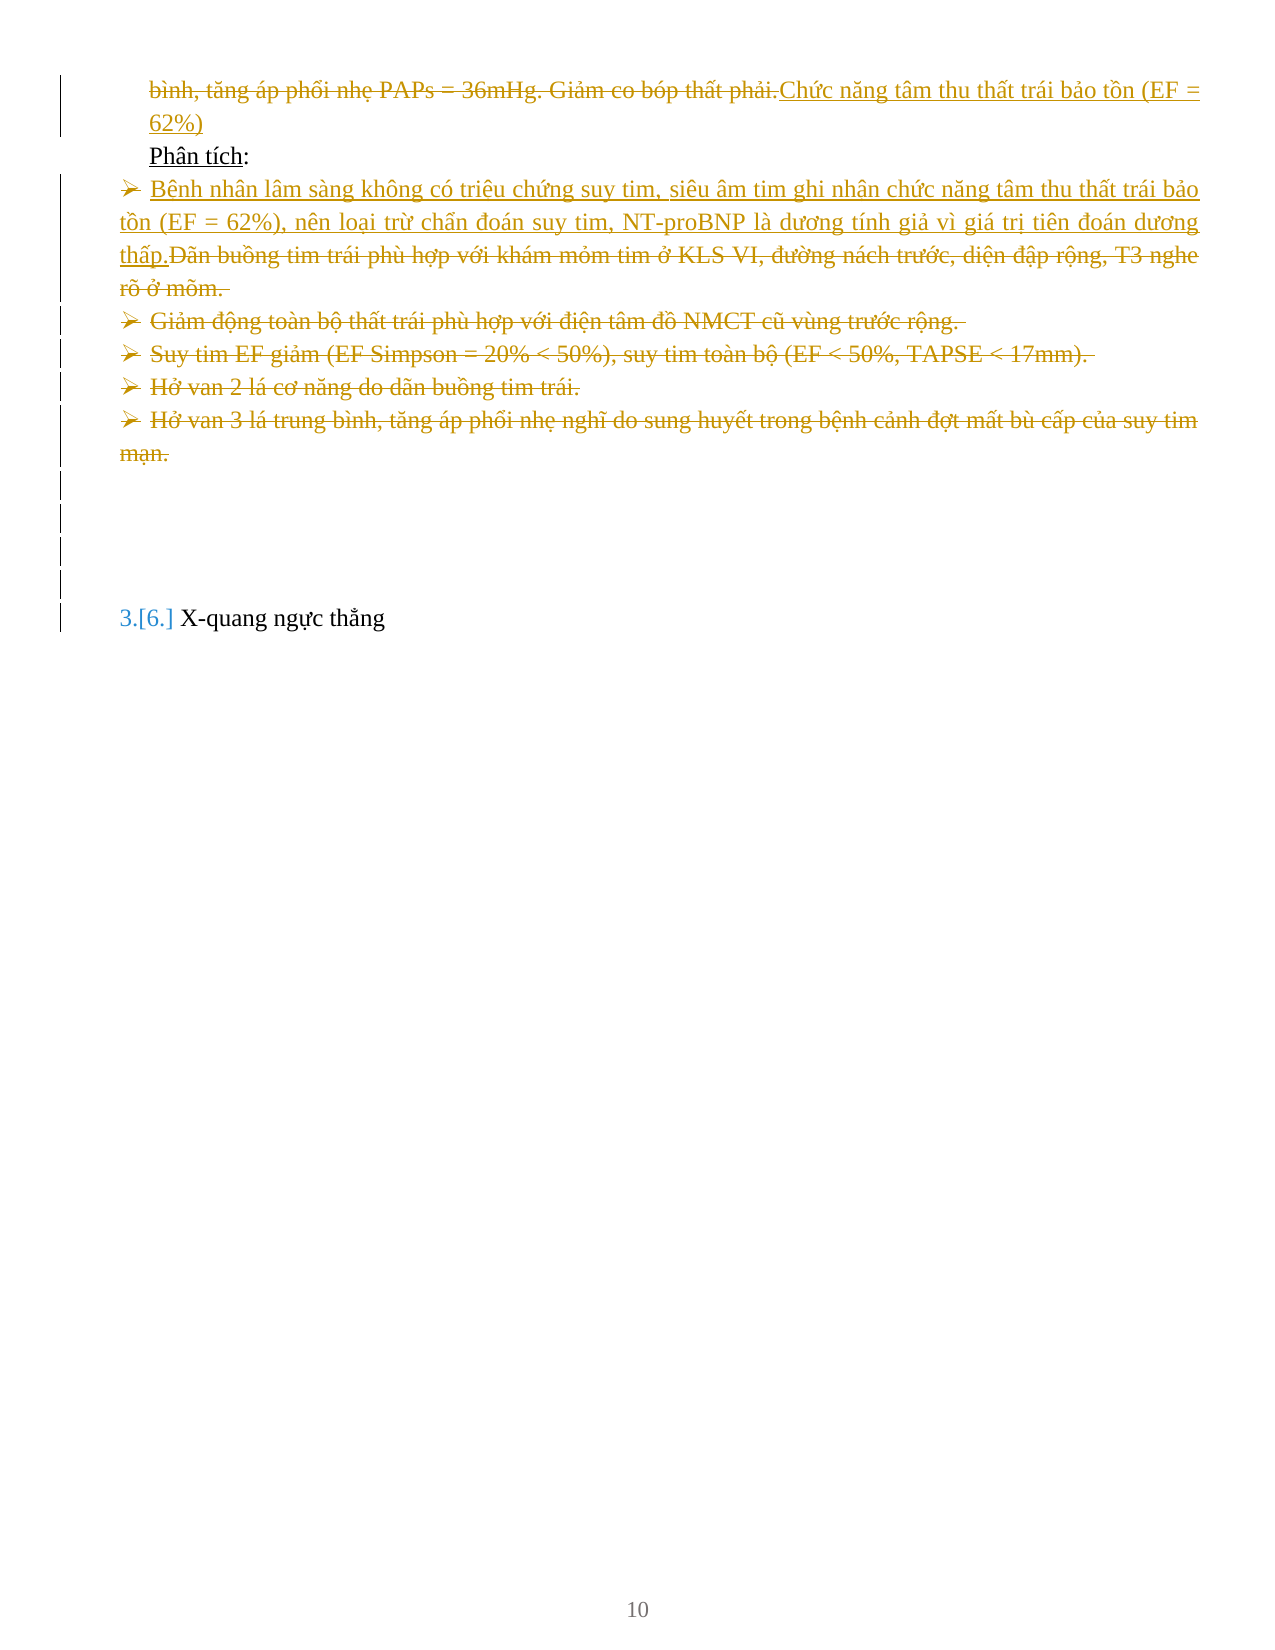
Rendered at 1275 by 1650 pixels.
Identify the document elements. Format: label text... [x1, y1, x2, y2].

list Phân tích: [149, 141, 1200, 170]
list X-quang ngực thẳng [119, 603, 1200, 632]
list Kết luận: [149, 75, 1200, 137]
